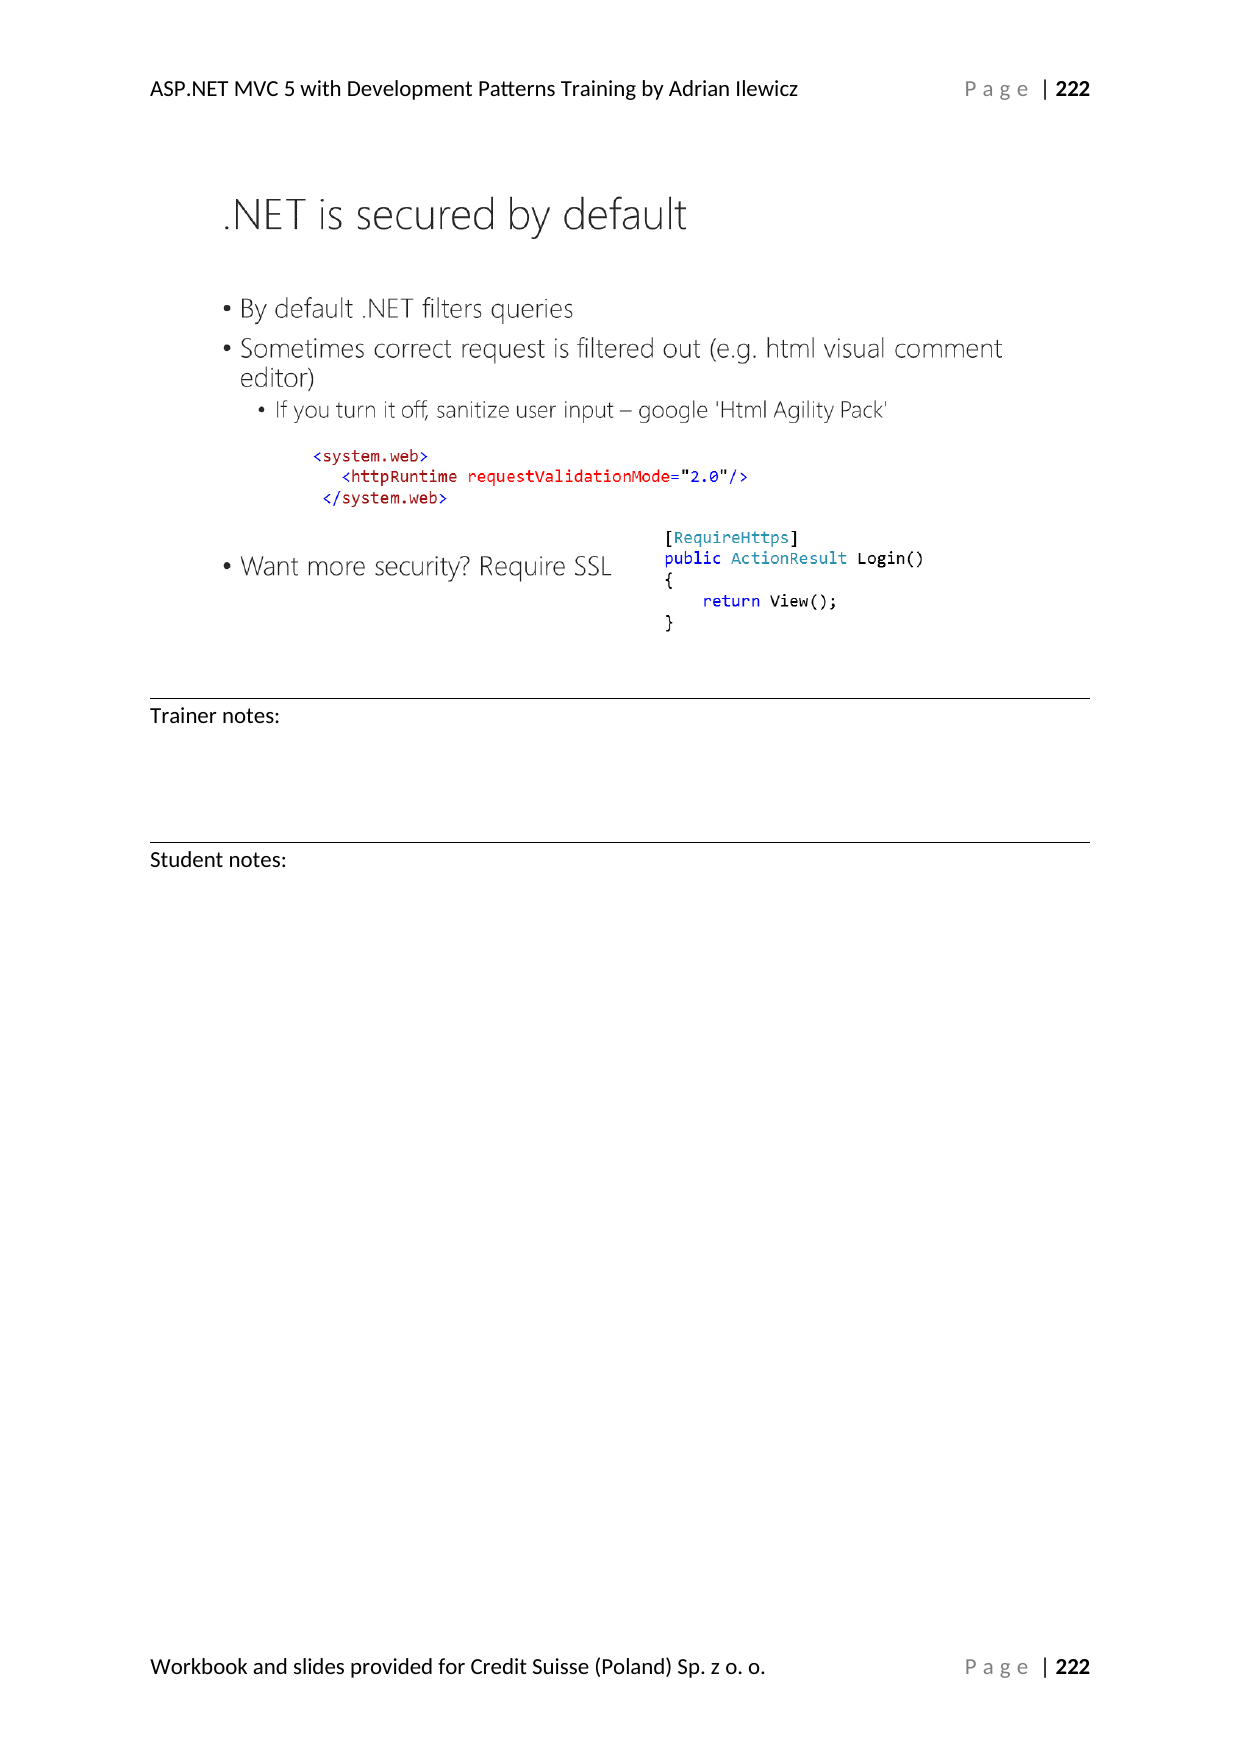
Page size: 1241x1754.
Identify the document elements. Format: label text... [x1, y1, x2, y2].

text Student notes: [150, 843, 1090, 873]
picture [150, 149, 1091, 679]
text Trainer notes: [150, 699, 1090, 729]
